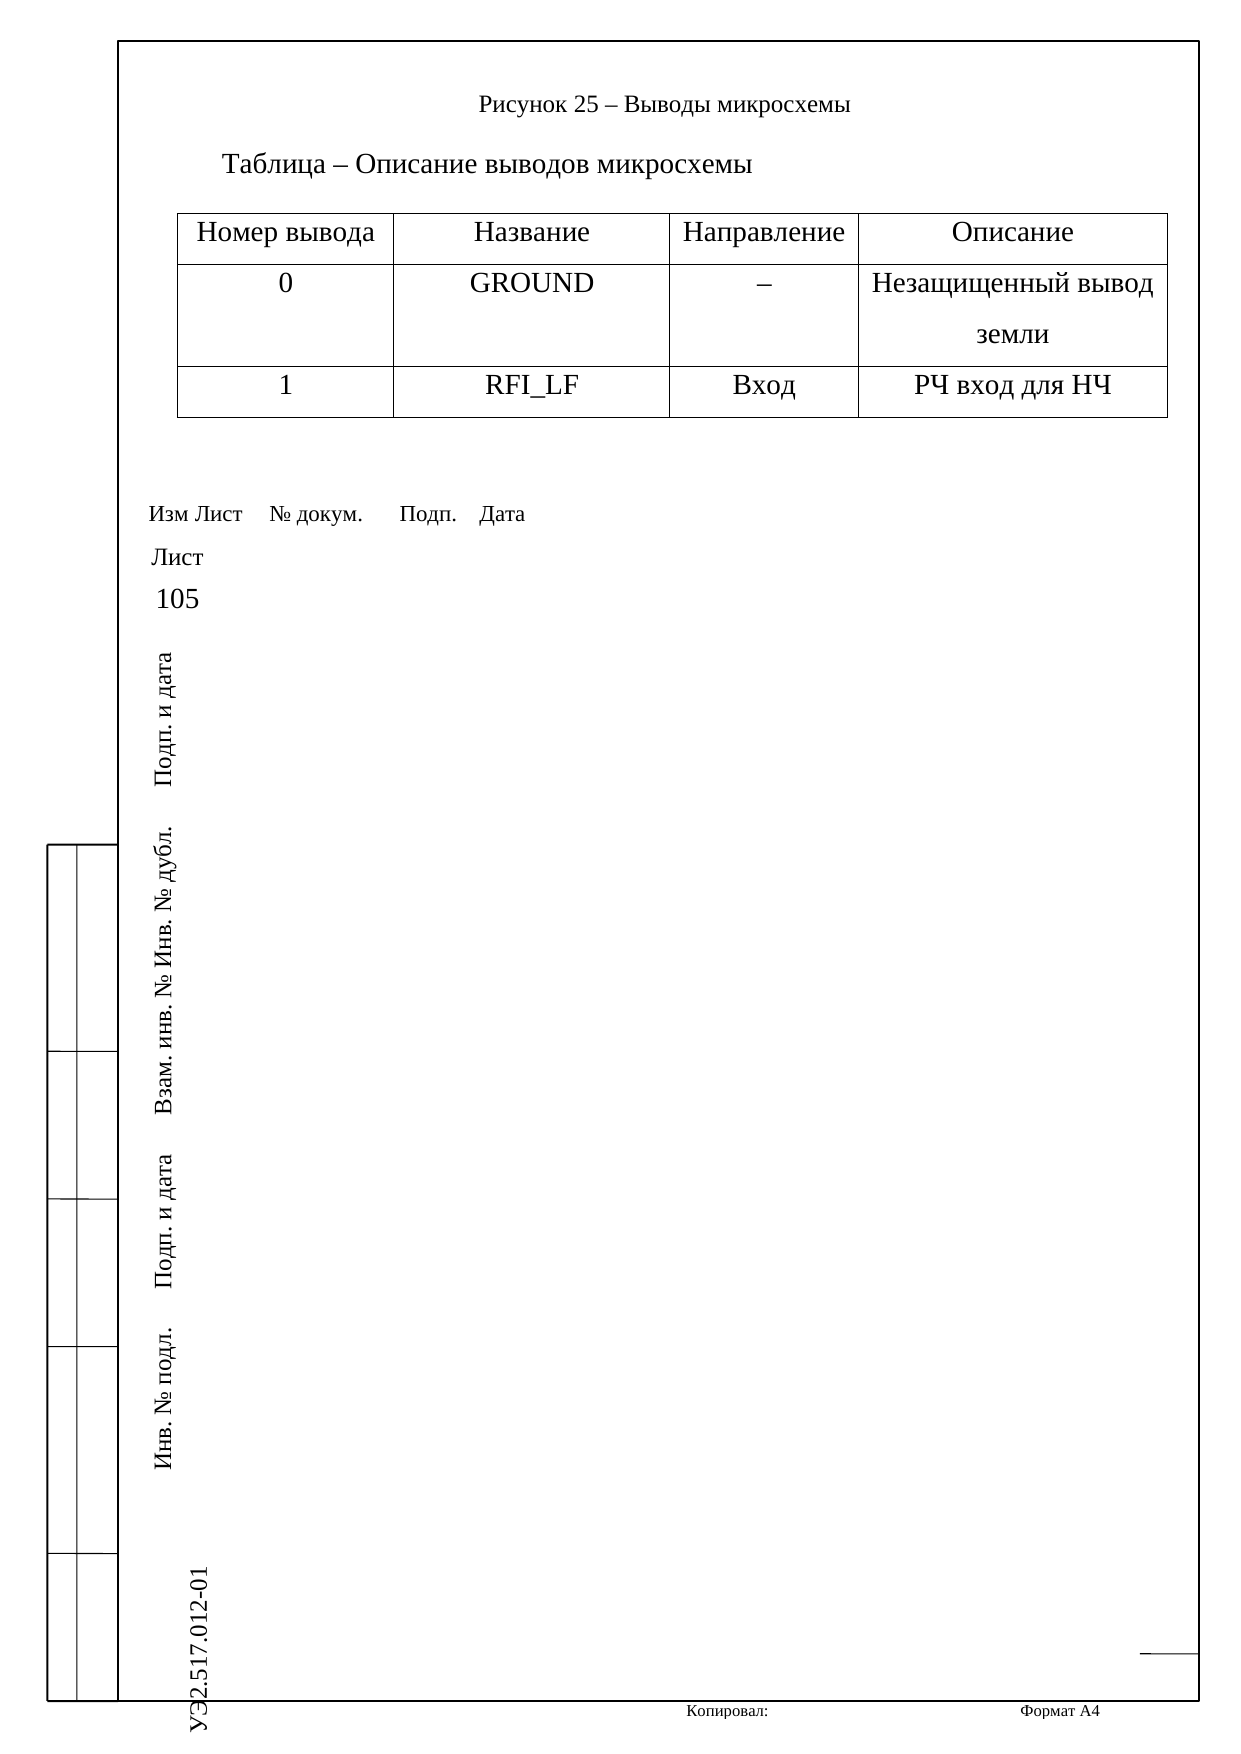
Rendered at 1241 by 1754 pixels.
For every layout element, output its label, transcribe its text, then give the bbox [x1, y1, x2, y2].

table_header Описание [859, 214, 1167, 264]
text Таблица – Описание выводов микросхемы [148, 146, 1181, 180]
table_cell – [670, 265, 858, 366]
table_header Номер вывода [178, 214, 393, 264]
table_cell 0 [178, 265, 393, 366]
table_cell 1 [178, 367, 393, 417]
table_cell Вход [670, 367, 858, 417]
table_header Направление [670, 214, 858, 264]
table_cell РЧ вход для НЧ сигналов [859, 367, 1167, 417]
table_cell RFI_LF [394, 367, 669, 417]
table_cell GROUND [394, 265, 669, 366]
table_cell Незащищенный вывод земли [859, 265, 1167, 366]
table_header Название [394, 214, 669, 264]
